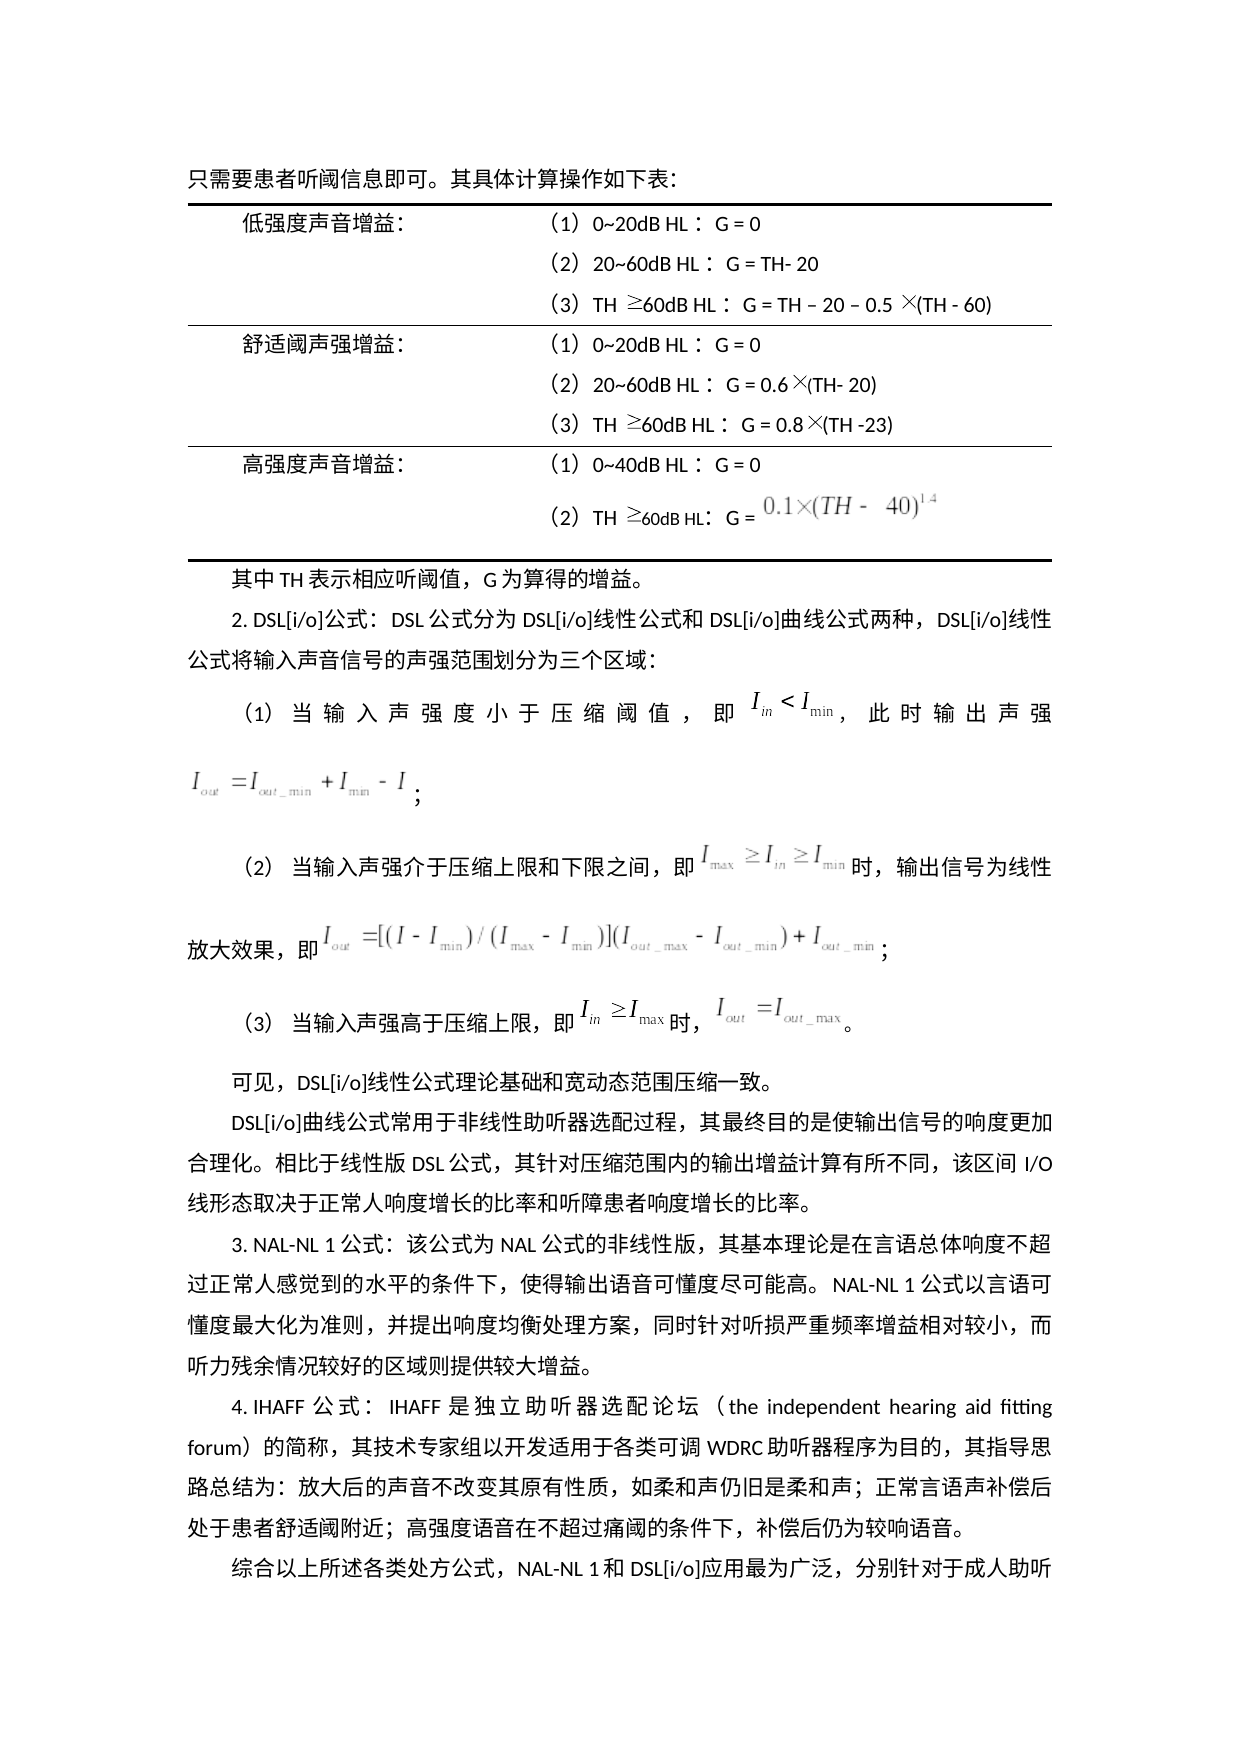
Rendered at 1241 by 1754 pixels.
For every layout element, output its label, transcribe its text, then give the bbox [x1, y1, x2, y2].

table_header （1）0~20dB HL ：G = 0 （2）20~60dB HL ：G = TH- 20 （3）TH 60dB HL ：G = TH – 20 – 0.5 (TH - 60) [483, 206, 1052, 325]
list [187, 162, 1053, 194]
list 当输入声强高于压缩上限，即时，。 [187, 991, 1053, 1056]
list NAL-NL 1公式：该公式为NAL公式的非线性版，其基本理论是在言语总体响度不超过正常人感觉到的水平的条件下，使得输出语音可懂度尽可能高。NAL-NL 1公式以言语可懂度最大化为准则，并提出响度均衡处理方案，同时针对听损严重频率增益相对较小，而听力残余情况较好的区域则提供较大增益。 [187, 1226, 1053, 1381]
table_cell 舒适阈声强增益： [188, 326, 483, 446]
list 当输入声强度小于压缩阈值，即，此时输出声强； [187, 683, 1053, 829]
list 当输入声强介于压缩上限和下限之间，即时，输出信号为线性放大效果，即； [187, 837, 1053, 983]
list IHAFF公式：IHAFF是独立助听器选配论坛（the independent hearing aid fitting forum）的简称，其技术专家组以开发适用于各类可调WDRC助听器程序为目的，其指导思路总结为：放大后的声音不改变其原有性质，如柔和声仍旧是柔和声；正常言语声补偿后处于患者舒适阈附近；高强度语音在不超过痛阈的条件下，补偿后仍为较响语音。 [187, 1389, 1053, 1543]
table_cell 高强度声音增益： [188, 447, 483, 558]
text 可见，DSL[i/o]线性公式理论基础和宽动态范围压缩一致。 [187, 1064, 1053, 1097]
table_cell （1）0~20dB HL ：G = 0 （2）20~60dB HL ：G = 0.6(TH- 20) （3）TH 60dB HL ：G = 0.8(TH -23) [483, 326, 1052, 446]
table_header 低强度声音增益： [188, 206, 483, 325]
text 其中TH表示相应听阈值，G为算得的增益。 [187, 562, 1053, 594]
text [187, 1551, 1053, 1583]
table_cell （1）0~40dB HL ：G = 0 （2）TH 60dB HL：G = [483, 447, 1052, 558]
text DSL[i/o]曲线公式常用于非线性助听器选配过程，其最终目的是使输出信号的响度更加合理化。相比于线性版DSL公式，其针对压缩范围内的输出增益计算有所不同，该区间I/O线形态取决于正常人响度增长的比率和听障患者响度增长的比率。 [187, 1105, 1053, 1218]
list DSL[i/o]公式：DSL公式分为DSL[i/o]线性公式和DSL[i/o]曲线公式两种，DSL[i/o]线性公式将输入声音信号的声强范围划分为三个区域： [187, 602, 1053, 675]
